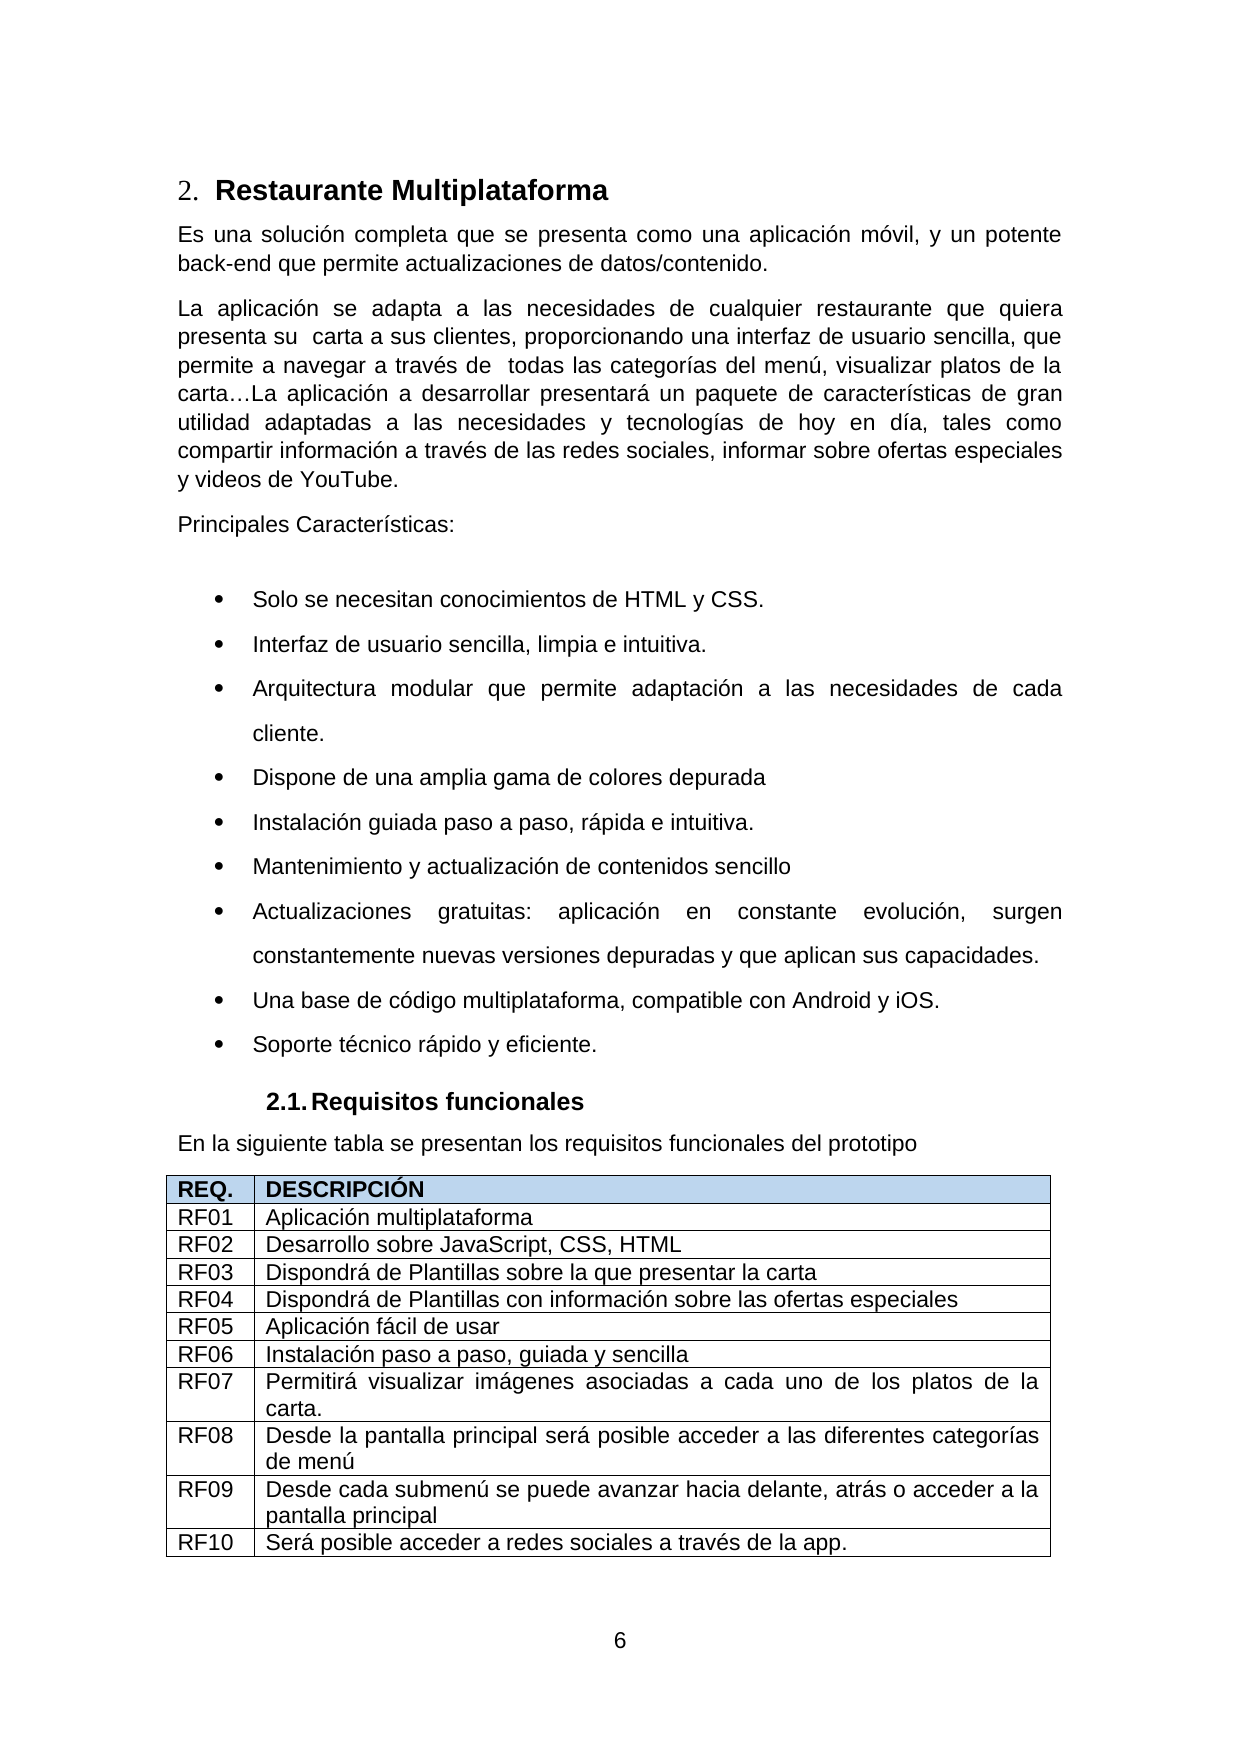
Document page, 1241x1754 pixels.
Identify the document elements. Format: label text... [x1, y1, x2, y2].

list Interfaz de usuario sencilla, limpia e intuitiva. [215, 613, 1063, 657]
text Principales Características: [177, 511, 1063, 537]
table_header DESCRIPCIÓN [255, 1176, 1050, 1203]
table_cell Dispondrá de Plantillas sobre la que presentar la carta [255, 1259, 1050, 1285]
table_cell Desde cada submenú se puede avanzar hacia delante, atrás o acceder a la pantalla principal [255, 1476, 1050, 1528]
text Es una solución completa que se presenta como una aplicación móvil, y un potente back-end que permite actualizaciones de datos/contenido. [177, 221, 1063, 276]
table_cell RF02 [167, 1231, 254, 1257]
table_cell RF01 [167, 1204, 254, 1230]
list Dispone de una amplia gama de colores depurada [215, 746, 1063, 791]
list Arquitectura modular que permite adaptación a las necesidades de cada cliente. [215, 657, 1063, 746]
table_cell Instalación paso a paso, guiada y sencilla [255, 1341, 1050, 1367]
list Soporte técnico rápido y eficiente. [215, 1013, 1063, 1057]
text La aplicación se adapta a las necesidades de cualquier restaurante que quiera presenta su carta a sus clientes, proporcionando una interfaz de usuario sencilla, que permite a navegar a través de todas las categorías del menú, visualizar platos de la carta…La aplicación a desarrollar presentará un paquete de características de gran utilidad adaptadas a las necesidades y tecnologías de hoy en día, tales como compartir información a través de las redes sociales, informar sobre ofertas especiales y videos de YouTube. [177, 295, 1063, 492]
table_cell RF09 [167, 1476, 254, 1528]
table_cell RF07 [167, 1368, 254, 1421]
table_cell Será posible acceder a redes sociales a través de la app. [255, 1529, 1050, 1556]
subtitle Restaurante Multiplataforma [177, 173, 1063, 206]
table_cell RF03 [167, 1259, 254, 1285]
table_cell RF06 [167, 1341, 254, 1367]
table_cell RF04 [167, 1286, 254, 1312]
table_cell RF05 [167, 1313, 254, 1340]
subtitle Requisitos funcionales [266, 1087, 1063, 1115]
table_header REQ. [167, 1176, 254, 1203]
text En la siguiente tabla se presentan los requisitos funcionales del prototipo [177, 1130, 1063, 1157]
table_cell Aplicación multiplataforma [255, 1204, 1050, 1230]
list Mantenimiento y actualización de contenidos sencillo [215, 835, 1063, 879]
list Una base de código multiplataforma, compatible con Android y iOS. [215, 968, 1063, 1013]
table_cell Permitirá visualizar imágenes asociadas a cada uno de los platos de la carta. [255, 1368, 1050, 1421]
list Instalación guiada paso a paso, rápida e intuitiva. [215, 791, 1063, 835]
list Actualizaciones gratuitas: aplicación en constante evolución, surgen constantemente nuevas versiones depuradas y que aplican sus capacidades. [215, 879, 1063, 968]
table_cell Dispondrá de Plantillas con información sobre las ofertas especiales [255, 1286, 1050, 1312]
table_cell RF10 [167, 1529, 254, 1556]
table_cell Desde la pantalla principal será posible acceder a las diferentes categorías de menú [255, 1422, 1050, 1474]
table_cell RF08 [167, 1422, 254, 1474]
table_cell Aplicación fácil de usar [255, 1313, 1050, 1340]
list Solo se necesitan conocimientos de HTML y CSS. [215, 568, 1063, 613]
table_cell Desarrollo sobre JavaScript, CSS, HTML [255, 1231, 1050, 1257]
